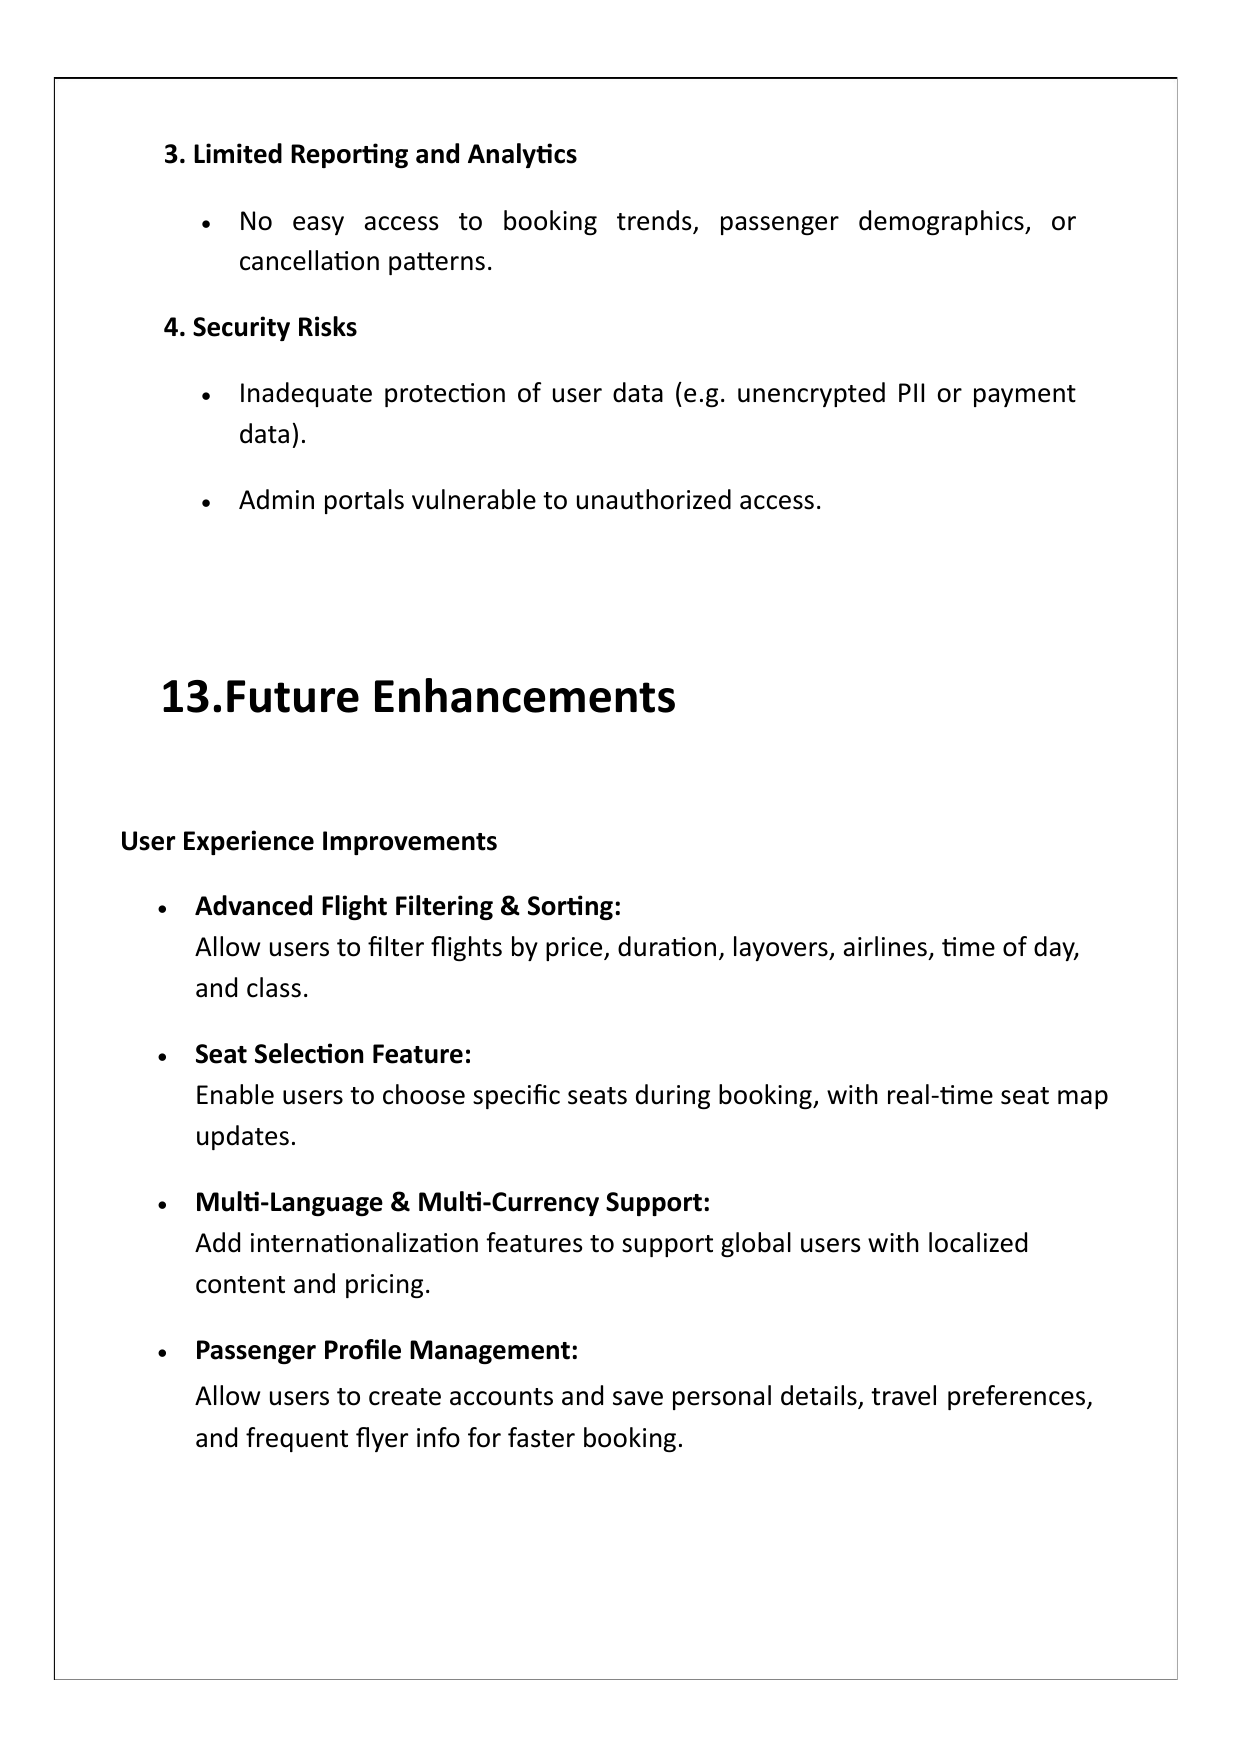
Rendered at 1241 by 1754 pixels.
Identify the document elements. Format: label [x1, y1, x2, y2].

picture [53, 77, 1178, 1680]
